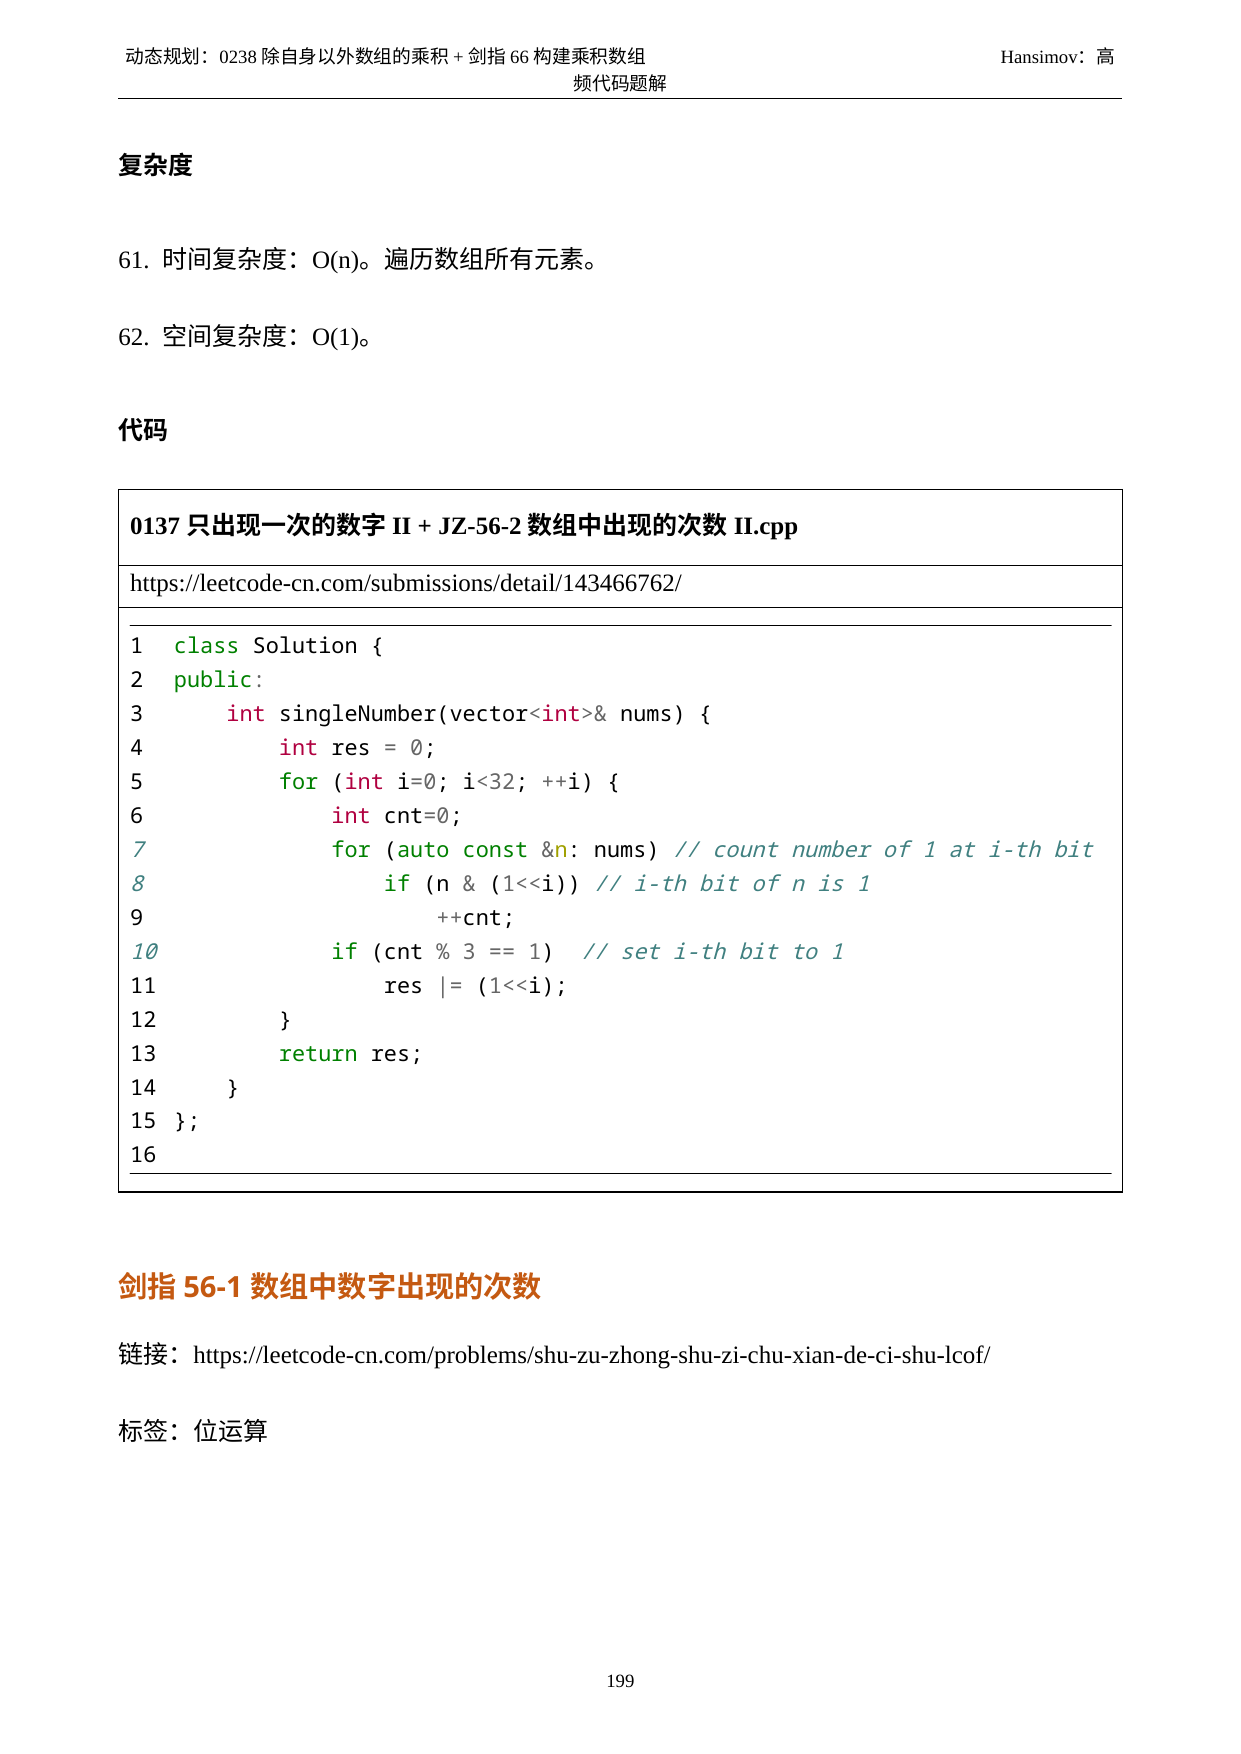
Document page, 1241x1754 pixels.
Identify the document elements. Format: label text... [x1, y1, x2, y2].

subtitle 剑指 56-1 数组中数字出现的次数 [118, 1251, 1097, 1318]
subtitle 复杂度 [118, 130, 1097, 198]
subtitle 代码 [118, 395, 1097, 463]
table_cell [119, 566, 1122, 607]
table_header 0137 只出现一次的数字 II + JZ-56-2 数组中出现的次数 II.cpp [119, 490, 1122, 565]
list 空间复杂度：O(1)。 [118, 301, 1122, 369]
text 标签：位运算 [118, 1396, 1122, 1463]
text 链接：https://leetcode-cn.com/problems/shu-zu-zhong-shu-zi-chu-xian-de-ci-shu-lcof/ [118, 1318, 1122, 1386]
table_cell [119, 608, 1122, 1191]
list 时间复杂度：O(n)。遍历数组所有元素。 [118, 224, 1122, 292]
